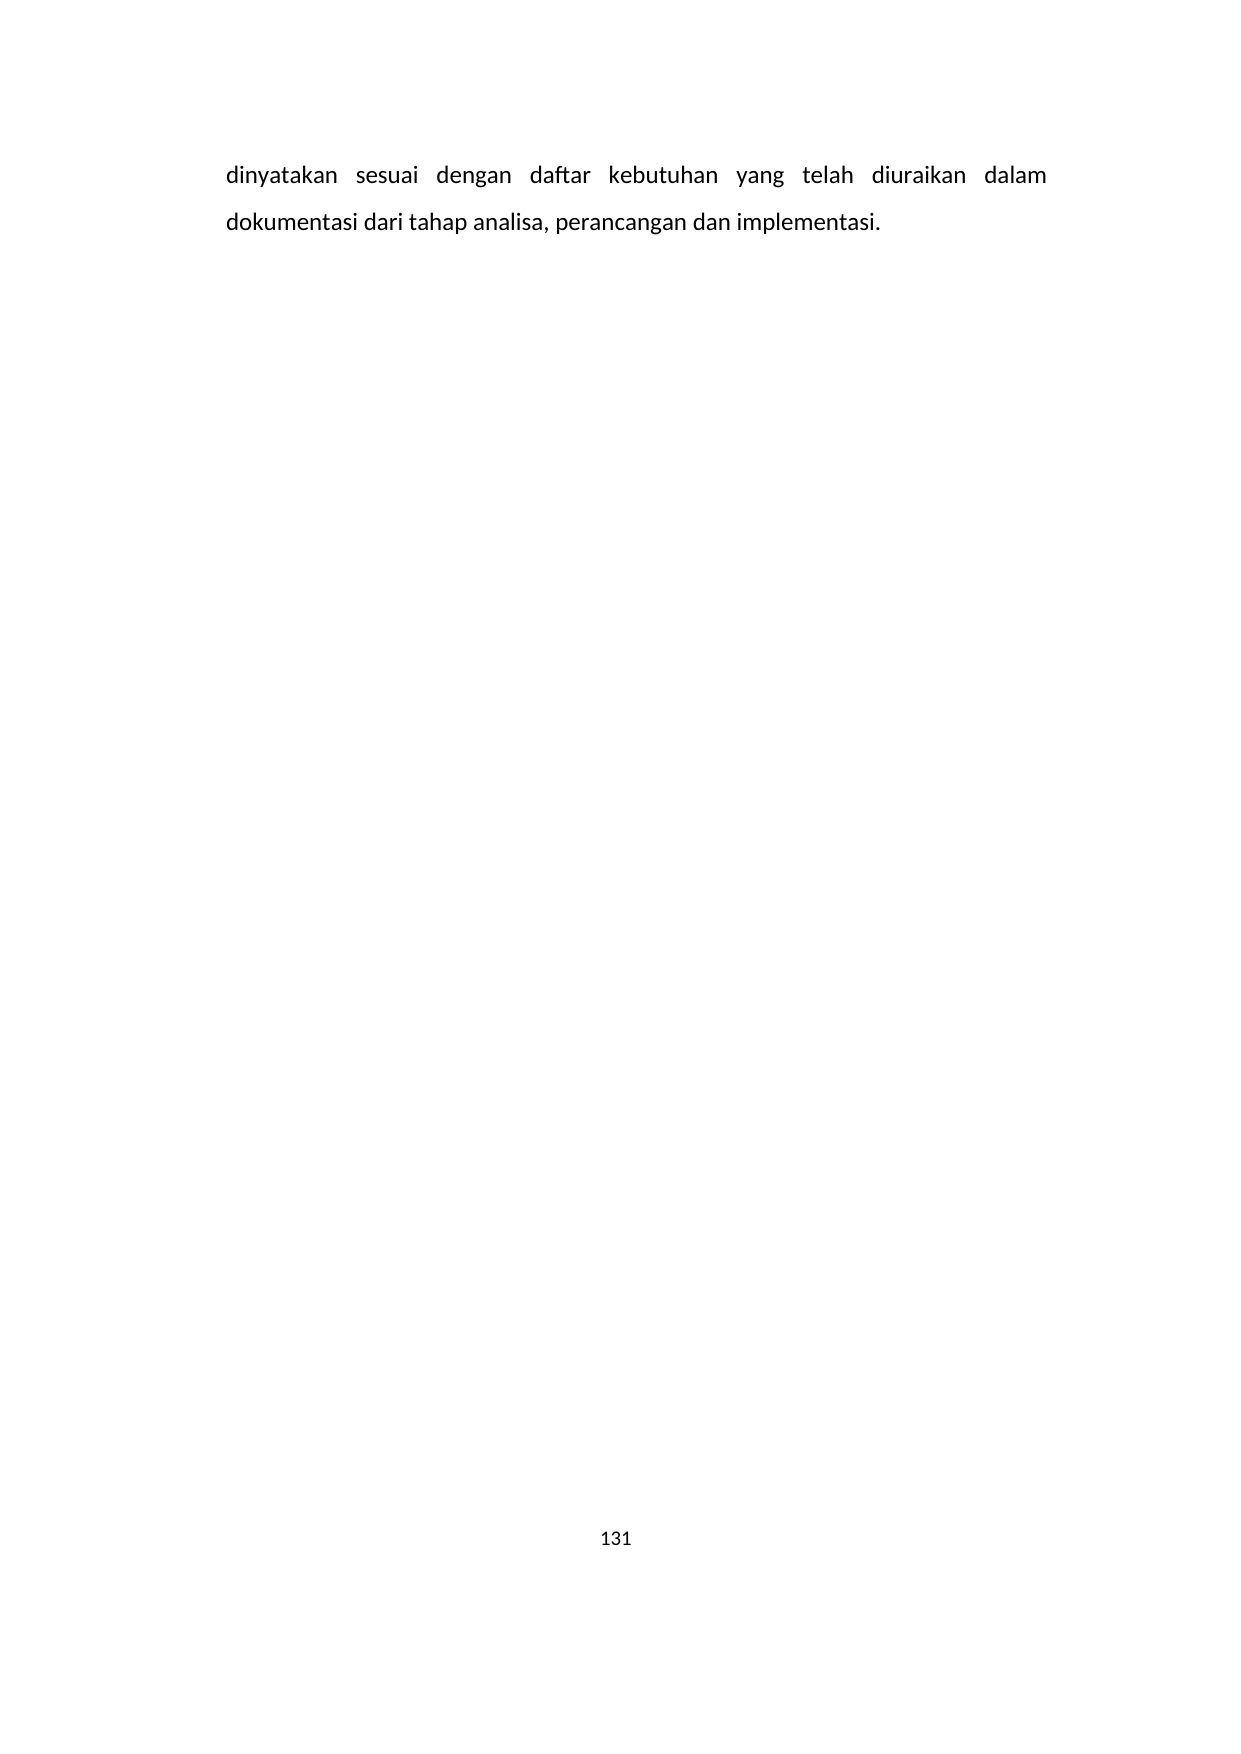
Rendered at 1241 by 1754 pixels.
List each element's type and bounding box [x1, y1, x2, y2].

text [226, 159, 1048, 237]
